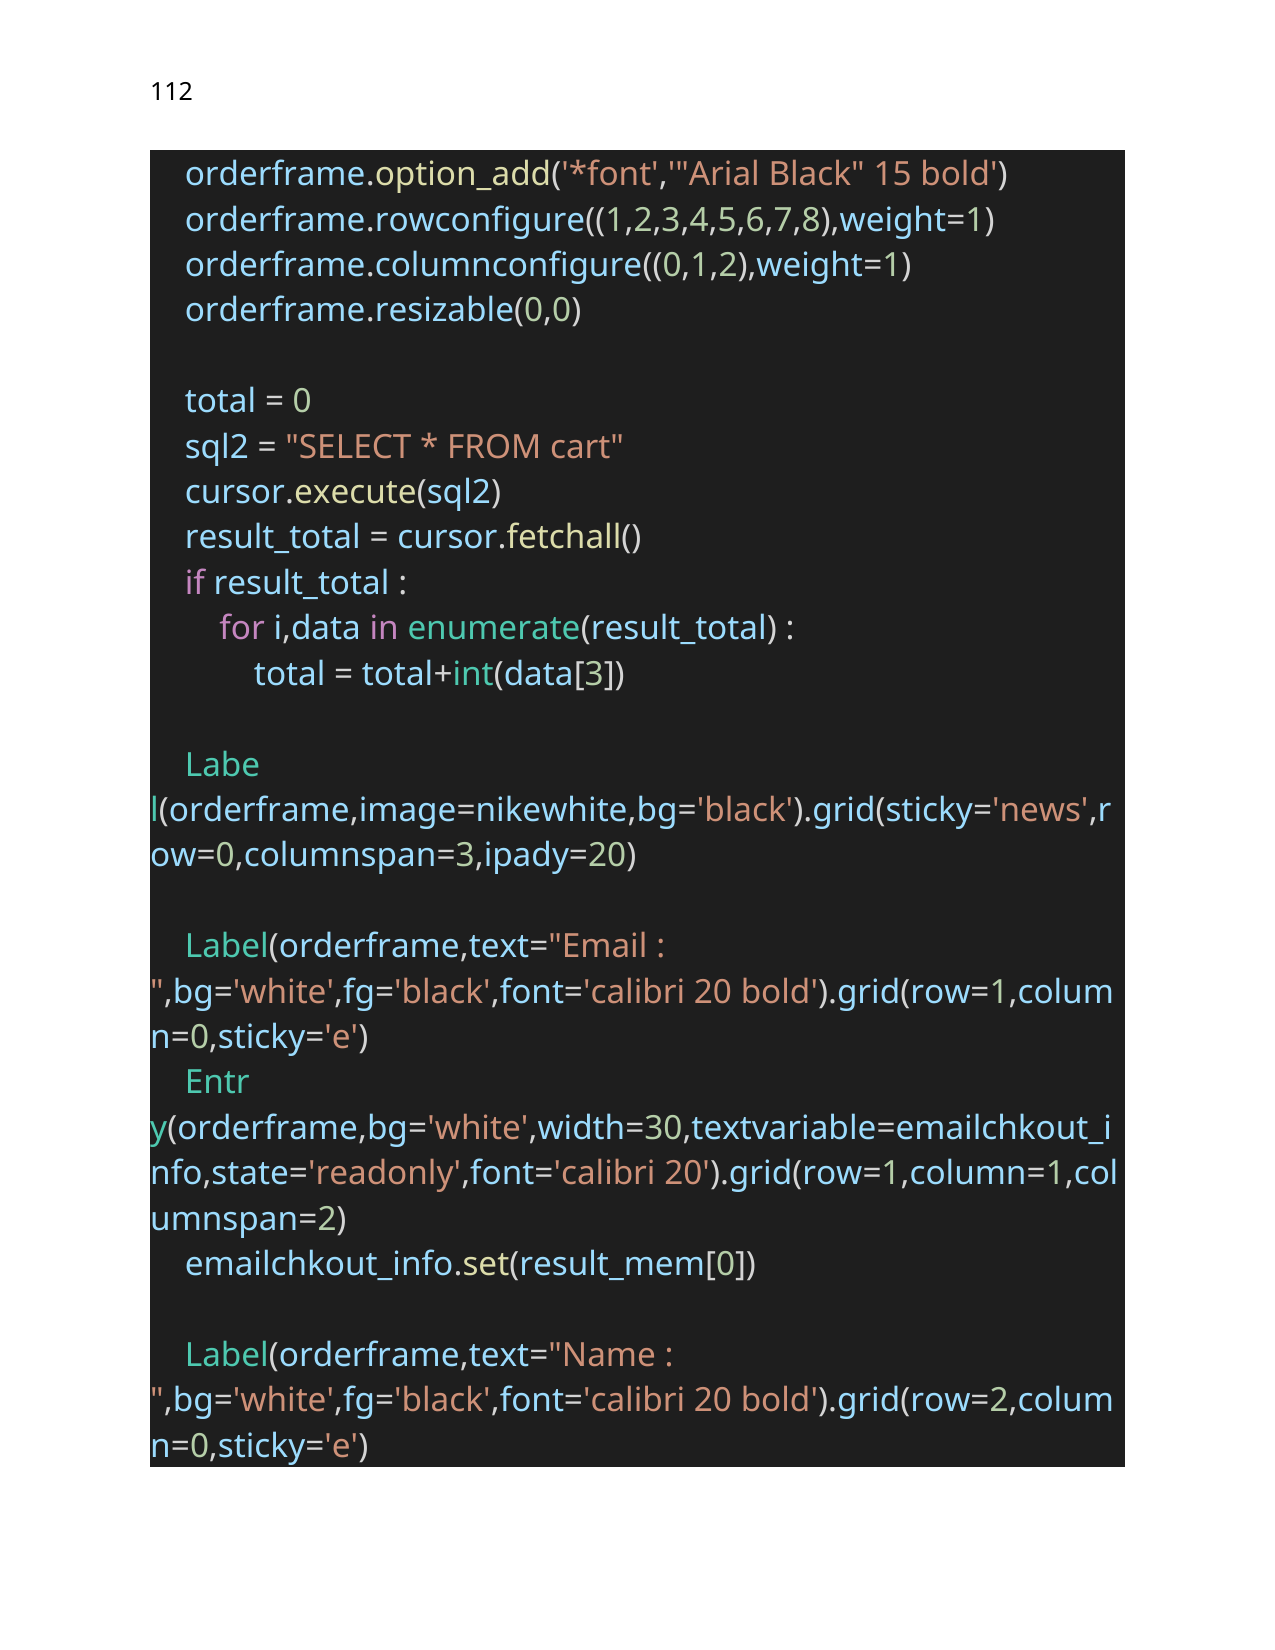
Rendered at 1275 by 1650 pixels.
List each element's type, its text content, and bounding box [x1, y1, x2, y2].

text total = total+int(data[3]) [150, 649, 1125, 695]
text if result_total : [150, 559, 1125, 604]
text for i,data in enumerate(result_total) : [150, 604, 1125, 649]
text emailchkout_info.set(result_mem[0]) [150, 1240, 1125, 1285]
text cursor.execute(sql2) [150, 468, 1125, 513]
text orderframe.columnconfigure((0,1,2),weight=1) [150, 241, 1125, 286]
text Label(orderframe,text="Email : ",bg='white',fg='black',font='calibri 20 bold').grid(row=1,column=0,sticky='e') [150, 922, 1125, 1058]
text Entry(orderframe,bg='white',width=30,textvariable=emailchkout_info,state='readonly',font='calibri 20').grid(row=1,column=1,columnspan=2) [150, 1058, 1125, 1240]
text result_total = cursor.fetchall() [150, 513, 1125, 559]
text sql2 = "SELECT * FROM cart" [150, 422, 1125, 468]
text total = 0 [150, 377, 1125, 422]
text Label(orderframe,text="Name : ",bg='white',fg='black',font='calibri 20 bold').grid(row=2,column=0,sticky='e') [150, 1331, 1125, 1467]
text orderframe.rowconfigure((1,2,3,4,5,6,7,8),weight=1) [150, 195, 1125, 241]
text orderframe.option_add('*font','"Arial Black" 15 bold') [150, 150, 1125, 195]
text orderframe.resizable(0,0) [150, 286, 1125, 332]
text Label(orderframe,image=nikewhite,bg='black').grid(sticky='news',row=0,columnspan=3,ipady=20) [150, 740, 1125, 877]
